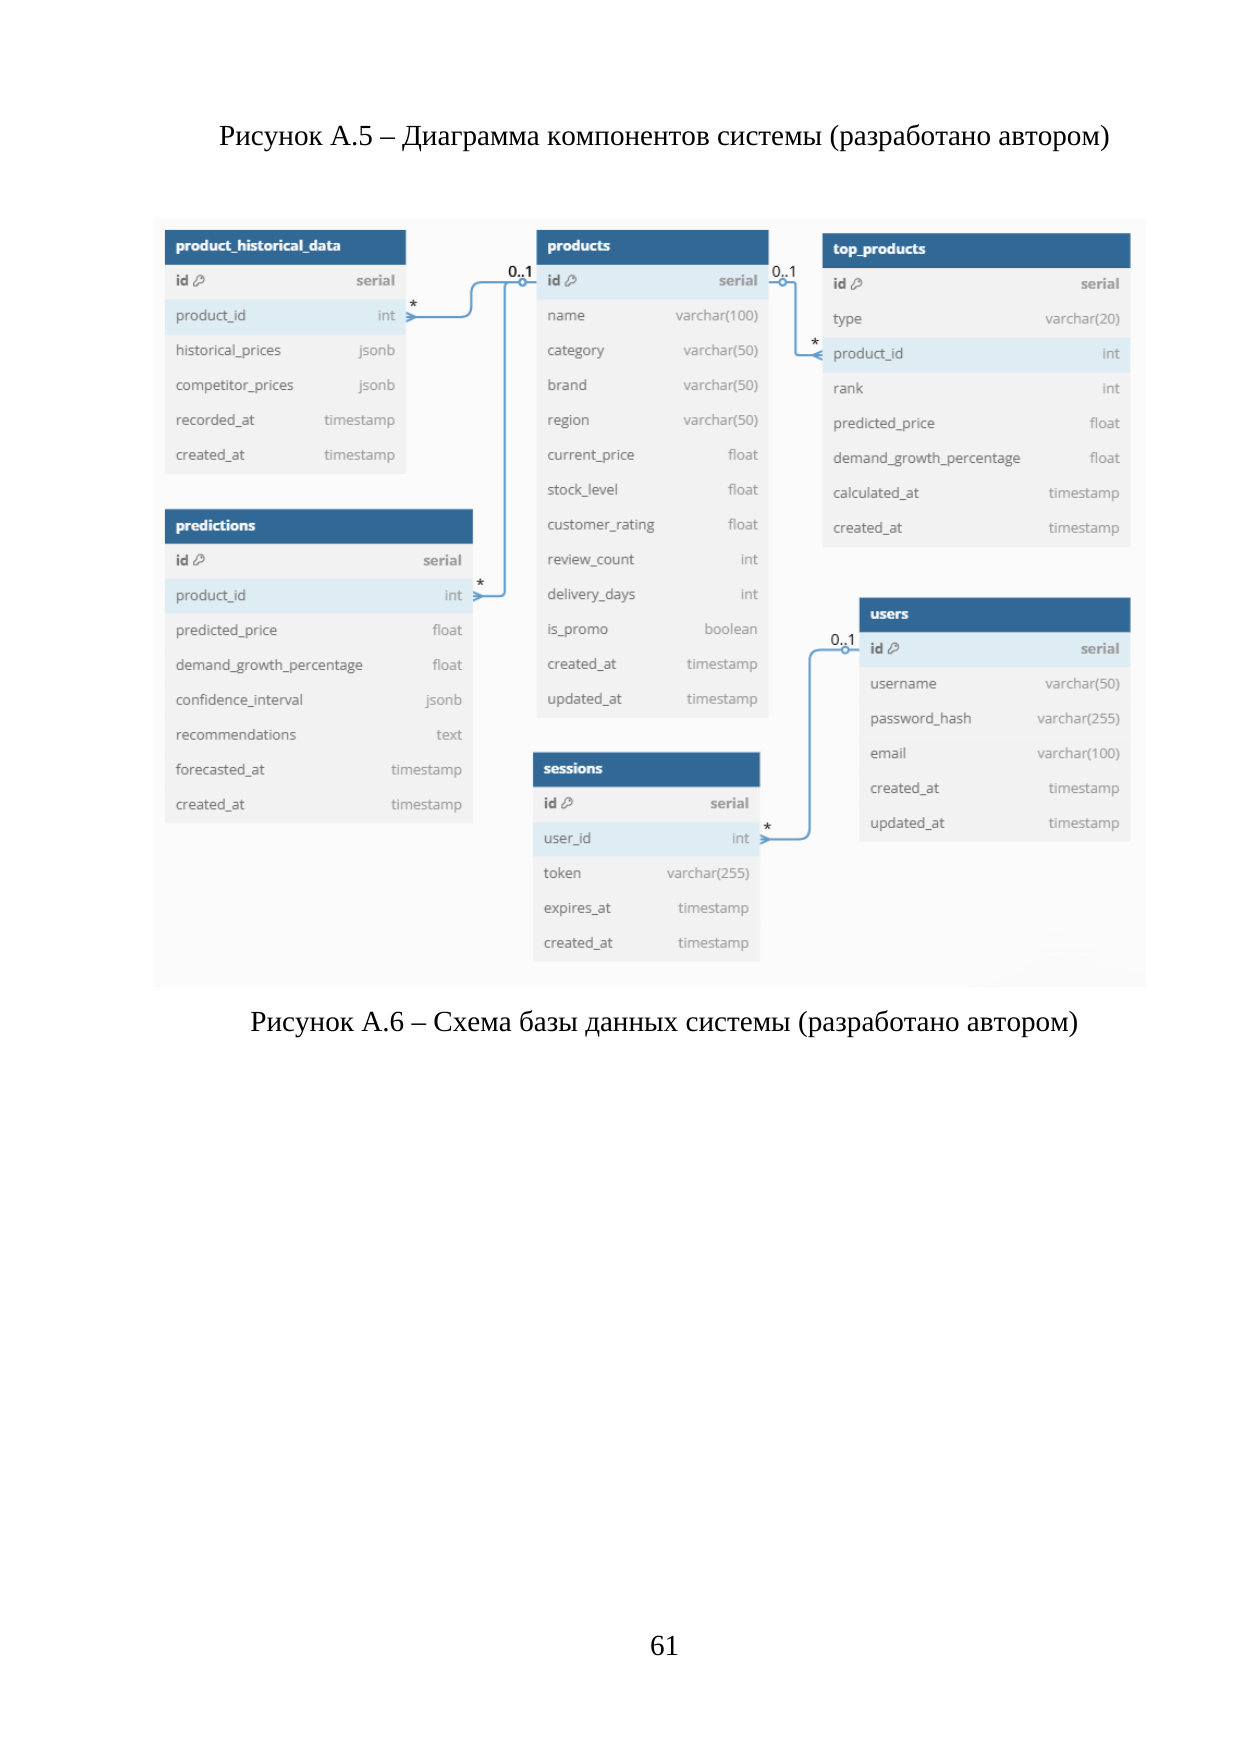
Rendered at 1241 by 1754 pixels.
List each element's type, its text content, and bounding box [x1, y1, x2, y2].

picture [153, 218, 1146, 987]
text Рисунок А.5 – Диаграмма компонентов системы (разработано автором) [177, 118, 1152, 152]
text Рисунок А.6 – Схема базы данных системы (разработано автором) [177, 1004, 1152, 1037]
